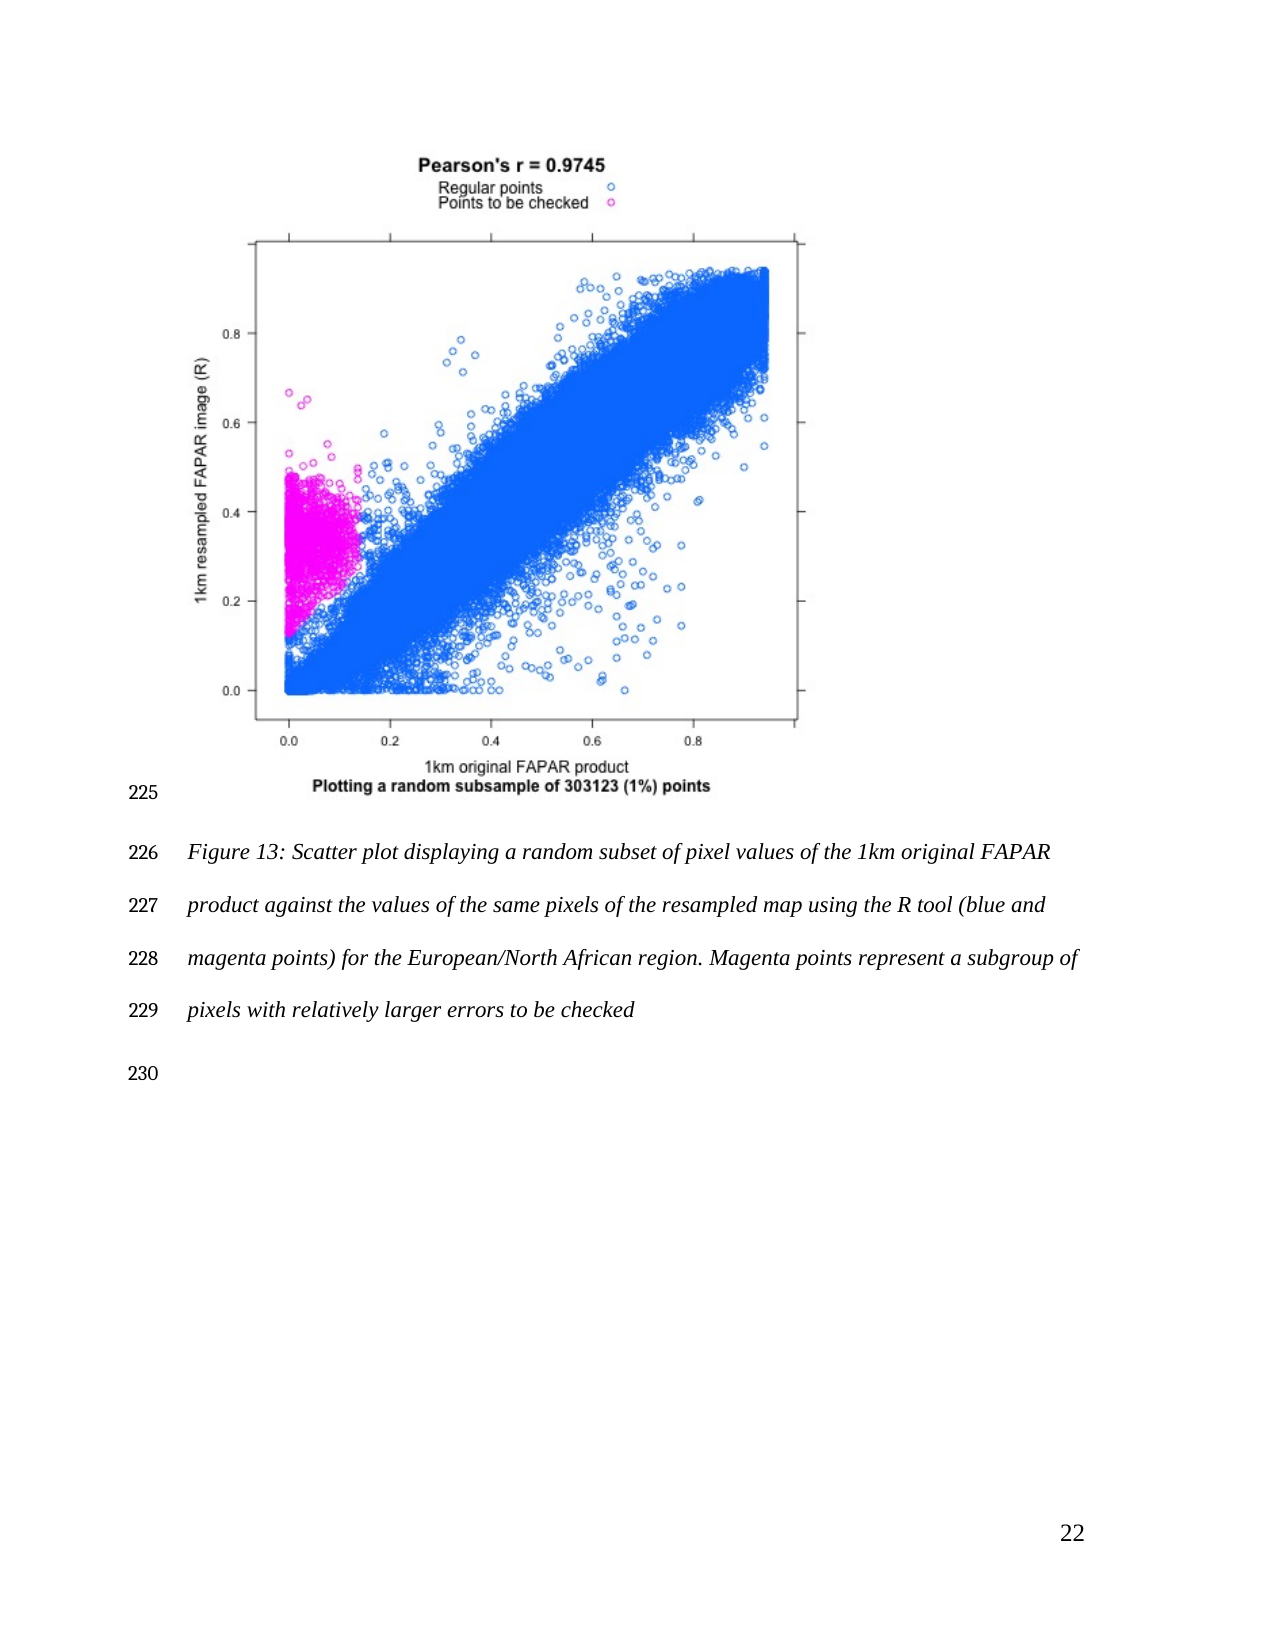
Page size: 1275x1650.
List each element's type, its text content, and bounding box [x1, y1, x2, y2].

picture [187, 150, 837, 800]
text Figure 13: Scatter plot displaying a random subset of pixel values of the 1km original FAPAR product against the values of the same pixels of the resampled map using the R tool (blue and magenta points) for the European/North African region. Magenta points represent a subgroup of pixels with relatively larger errors to be checked [187, 838, 1087, 1023]
